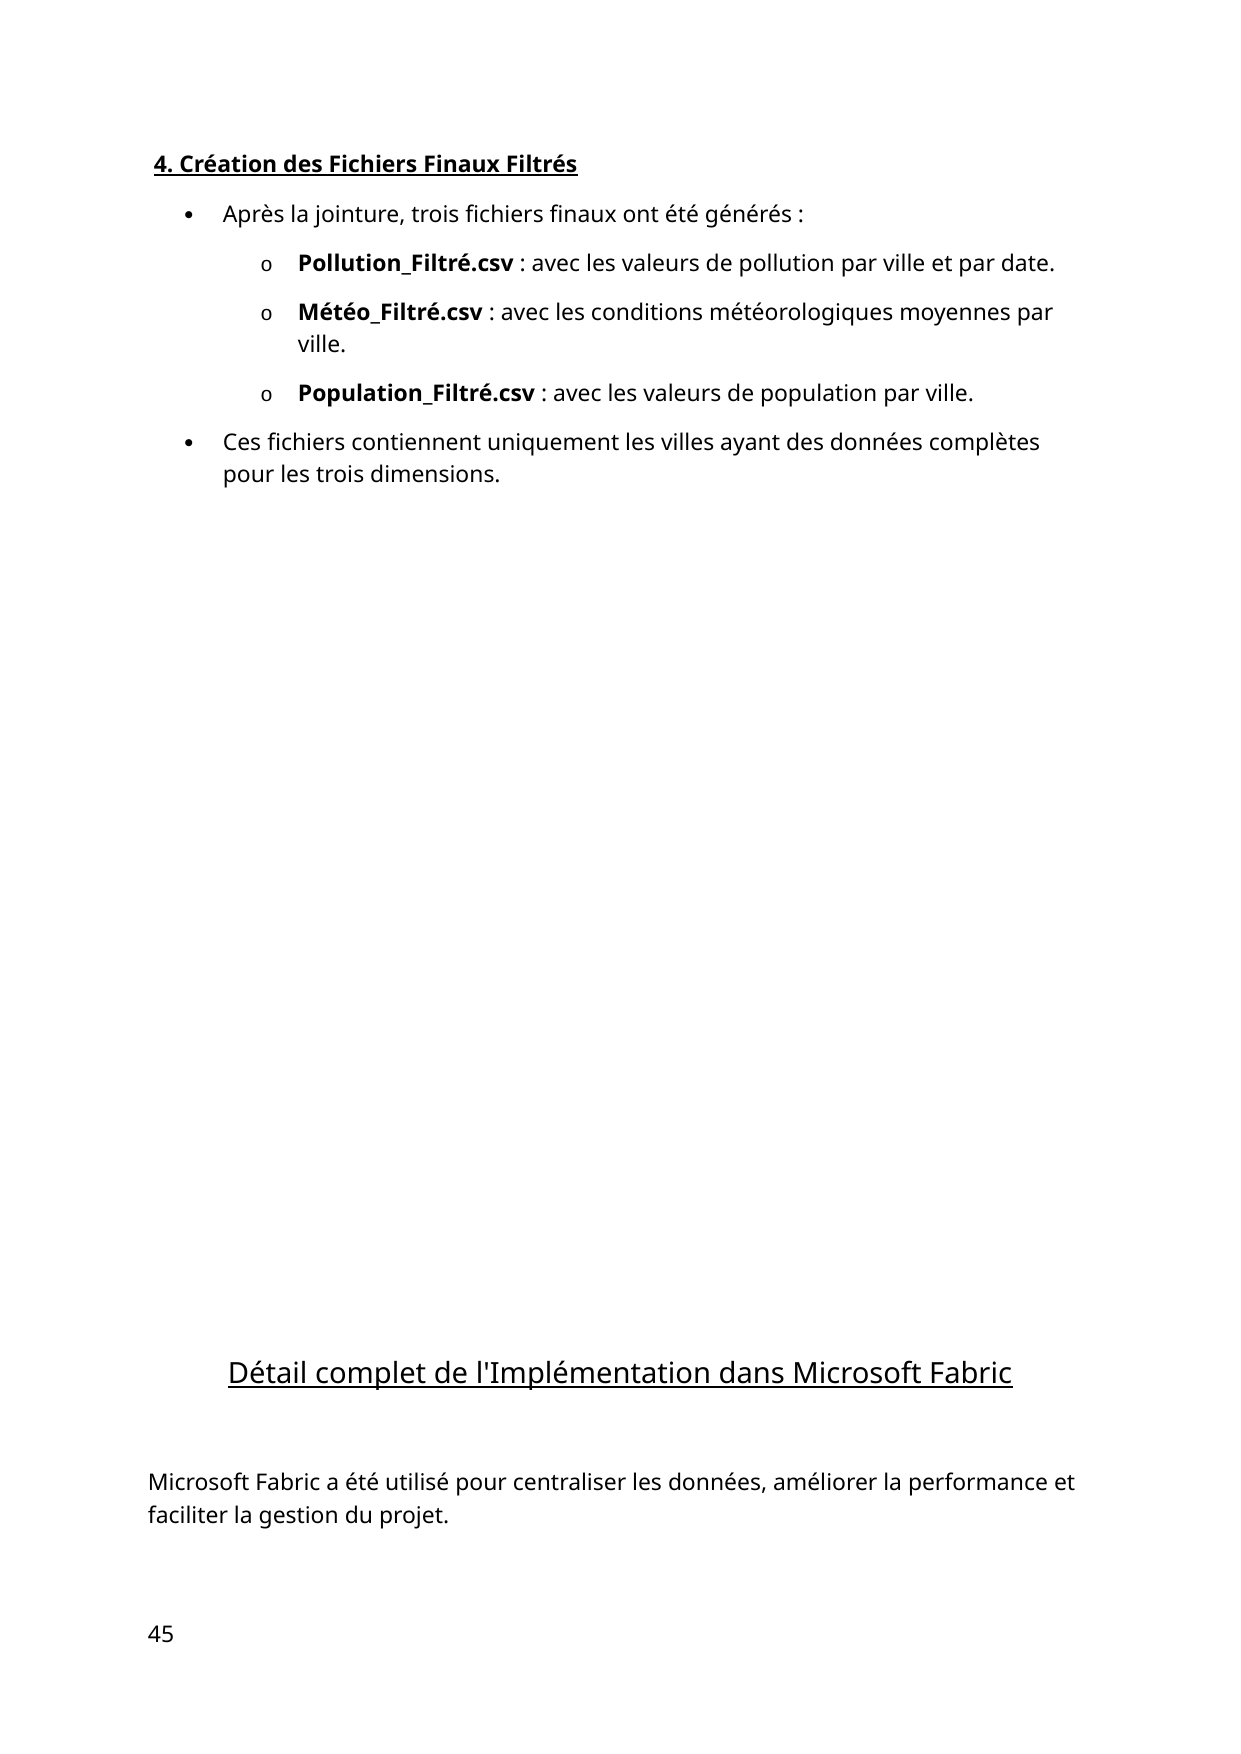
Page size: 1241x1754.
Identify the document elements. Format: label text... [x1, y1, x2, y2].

text Microsoft Fabric a été utilisé pour centraliser les données, améliorer la performance et faciliter la gestion du projet. [148, 1466, 1093, 1531]
list Météo_Filtré.csv : avec les conditions météorologiques moyennes par ville. [260, 296, 1093, 359]
list Ces fichiers contiennent uniquement les villes ayant des données complètes pour les trois dimensions. [185, 426, 1093, 489]
list Pollution_Filtré.csv : avec les valeurs de pollution par ville et par date. [260, 247, 1093, 278]
list Population_Filtré.csv : avec les valeurs de population par ville. [260, 377, 1093, 408]
text 4. Création des Fichiers Finaux Filtrés [148, 148, 1093, 179]
list Après la jointure, trois fichiers finaux ont été générés : [185, 198, 1093, 229]
text Détail complet de l'Implémentation dans Microsoft Fabric [148, 1353, 1093, 1392]
